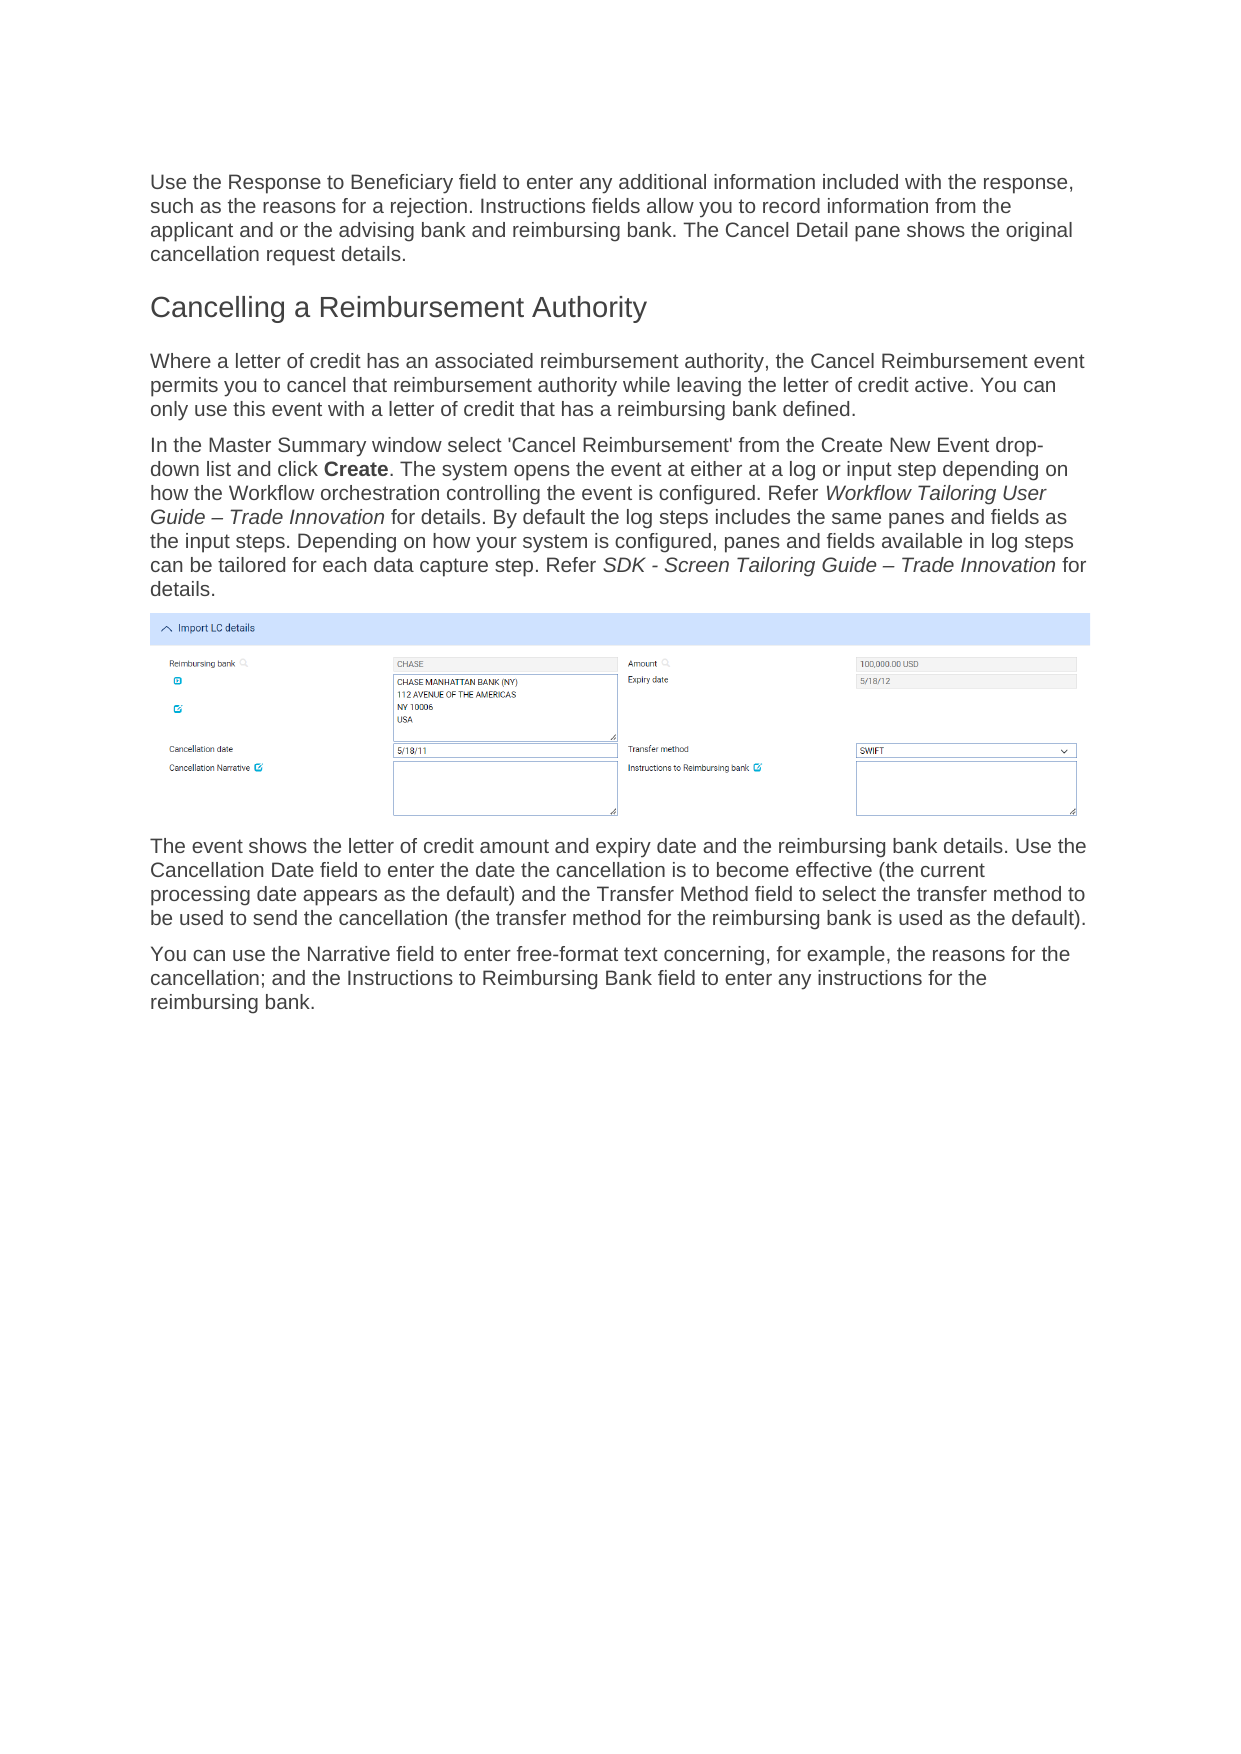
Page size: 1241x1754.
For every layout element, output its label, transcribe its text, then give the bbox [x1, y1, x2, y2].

picture [150, 613, 1091, 822]
text Use the Response to Beneficiary field to enter any additional information included with the response, such as the reasons for a rejection. Instructions fields allow you to record information from the applicant and or the advising bank and reimbursing bank. The Cancel Detail pane shows the original cancellation request details. [150, 169, 1090, 265]
text Where a letter of credit has an associated reimbursement authority, the Cancel Reimbursement event permits you to cancel that reimbursement authority while leaving the letter of credit active. You can only use this event with a letter of credit that has a reimbursing bank defined. [150, 349, 1090, 421]
subtitle Cancelling a Reimbursement Authority [150, 290, 1090, 324]
text The event shows the letter of credit amount and expiry date and the reimbursing bank details. Use the Cancellation Date field to enter the date the cancellation is to become effective (the current processing date appears as the default) and the Transfer Method field to select the transfer method to be used to send the cancellation (the transfer method for the reimbursing bank is used as the default). [150, 834, 1090, 930]
text You can use the Narrative field to enter free-format text concerning, for example, the reasons for the cancellation; and the Instructions to Reimbursing Bank field to enter any instructions for the reimbursing bank. [150, 942, 1090, 1014]
text In the Master Summary window select 'Cancel Reimbursement' from the Create New Event drop-down list and click Create. The system opens the event at either at a log or input step depending on how the Workflow orchestration controlling the event is configured. Refer Workflow Tailoring User Guide – Trade Innovation for details. By default the log steps includes the same panes and fields as the input steps. Depending on how your system is configured, panes and fields available in log steps can be tailored for each data capture step. Refer SDK - Screen Tailoring Guide – Trade Innovation for details. [150, 433, 1090, 601]
